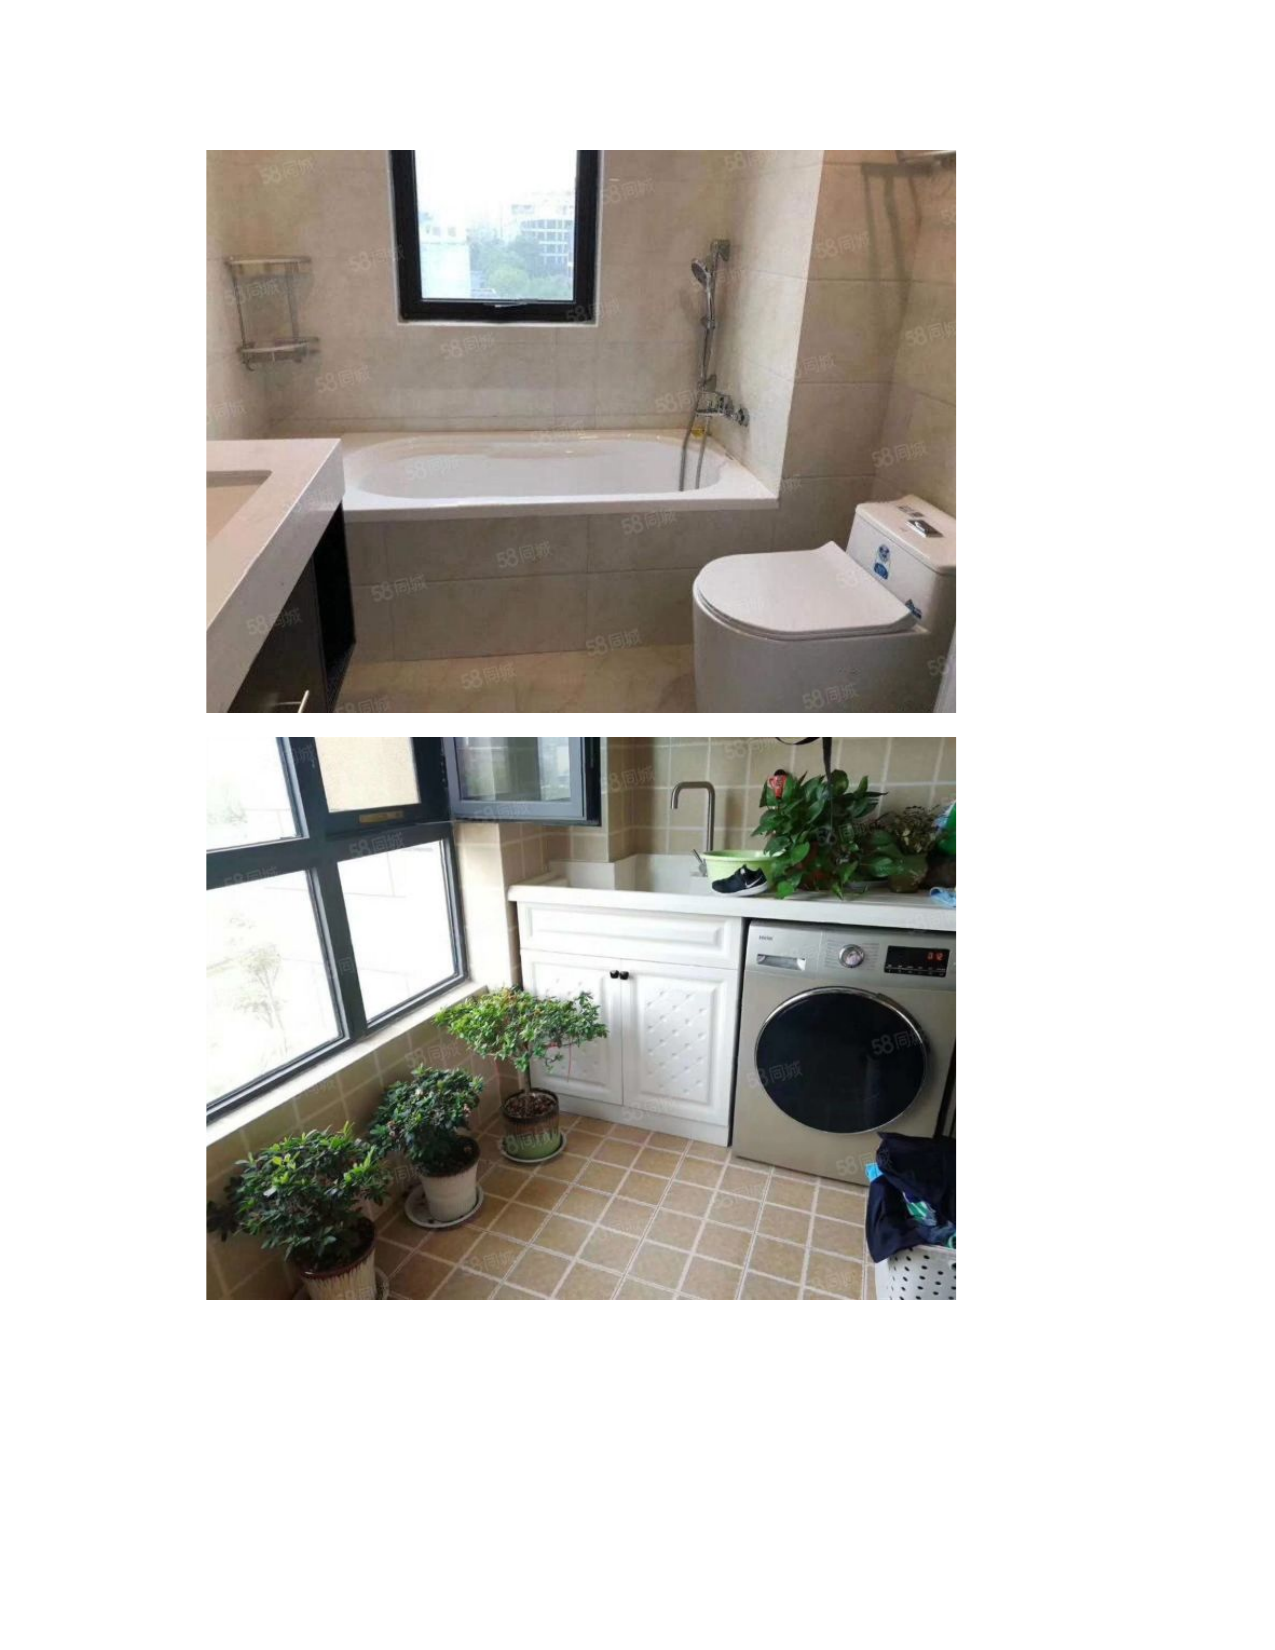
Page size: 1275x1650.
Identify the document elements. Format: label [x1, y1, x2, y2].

picture [206, 737, 957, 1300]
picture [206, 150, 957, 713]
